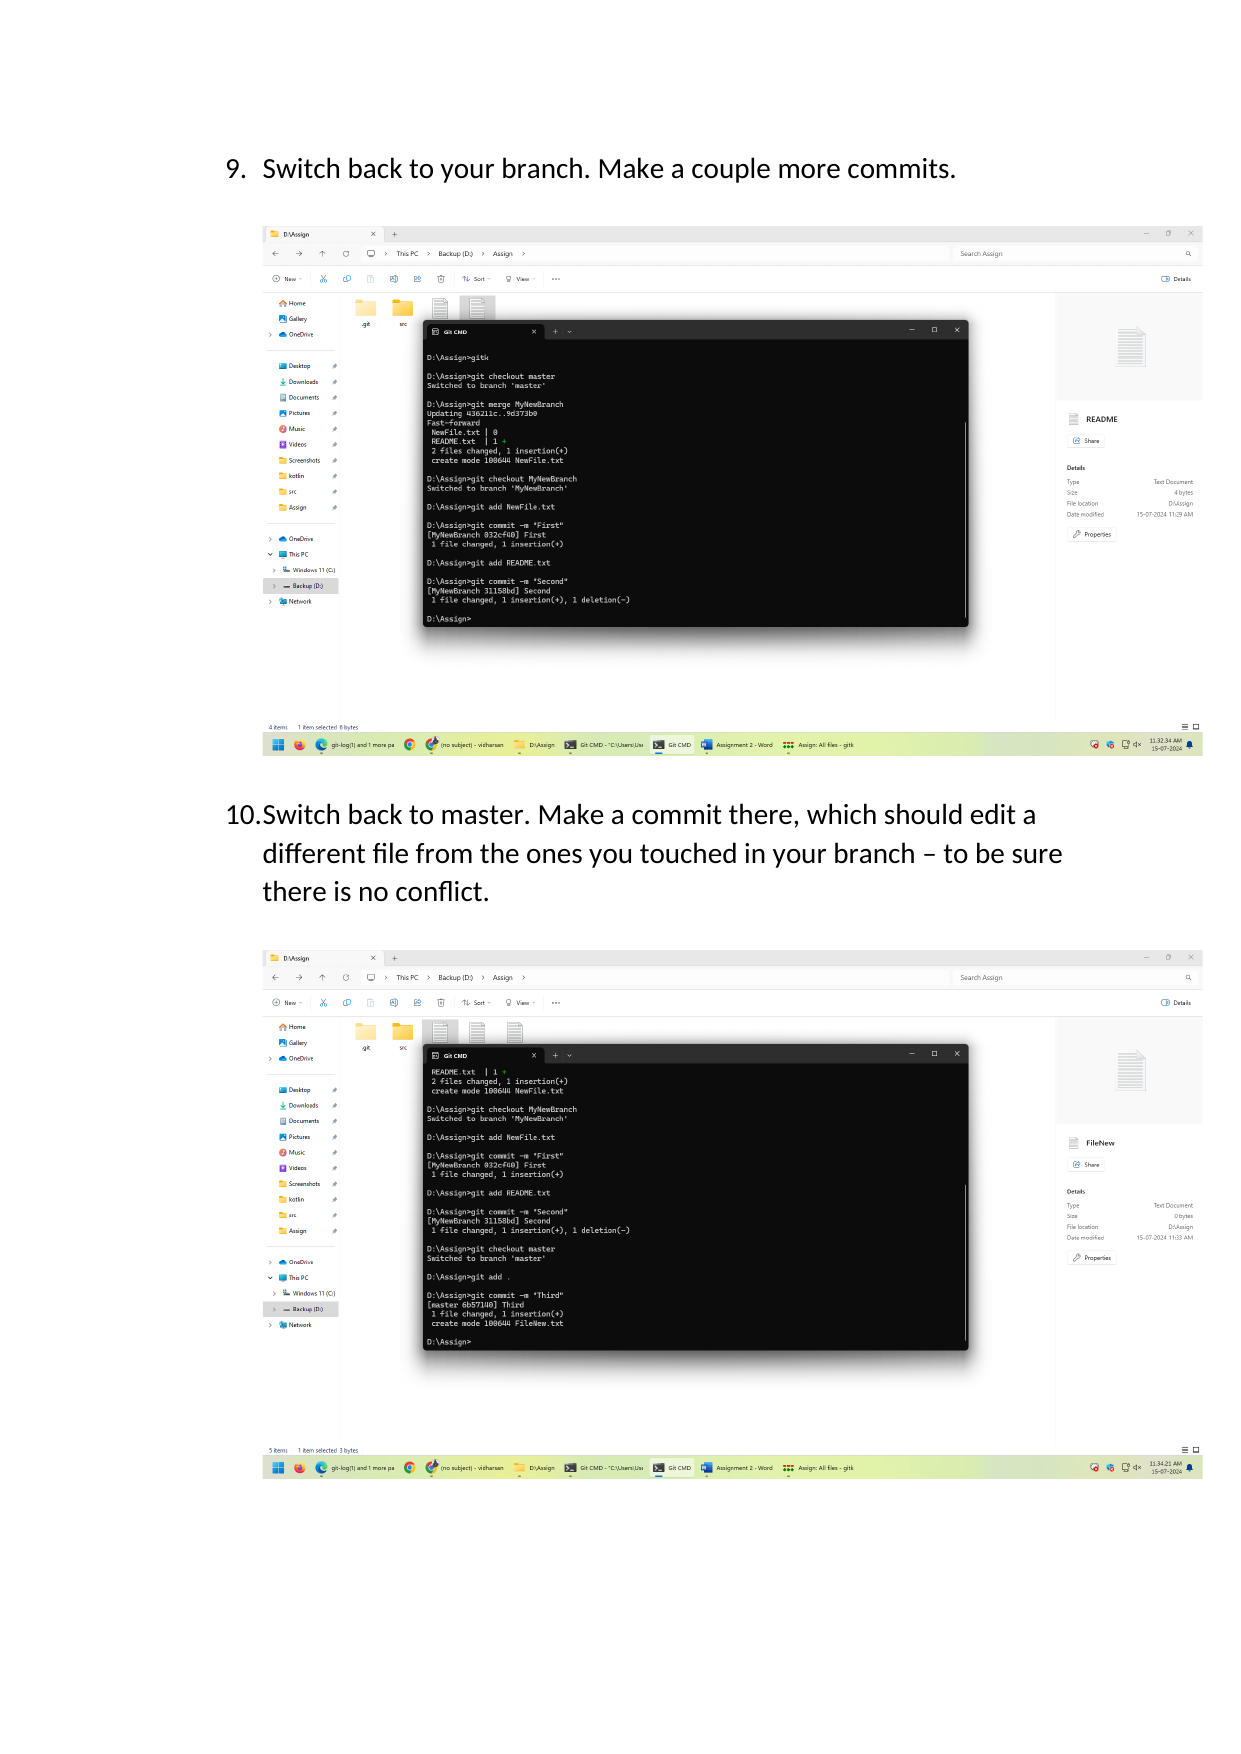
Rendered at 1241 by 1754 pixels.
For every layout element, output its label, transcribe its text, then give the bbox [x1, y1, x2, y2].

picture [262, 950, 1203, 1479]
picture [262, 226, 1203, 756]
list Switch back to master. Make a commit there, which should edit a different file from the ones you touched in your branch – to be sure there is no conflict. [225, 796, 1090, 909]
list Switch back to your branch. Make a couple more commits. [225, 150, 1090, 186]
